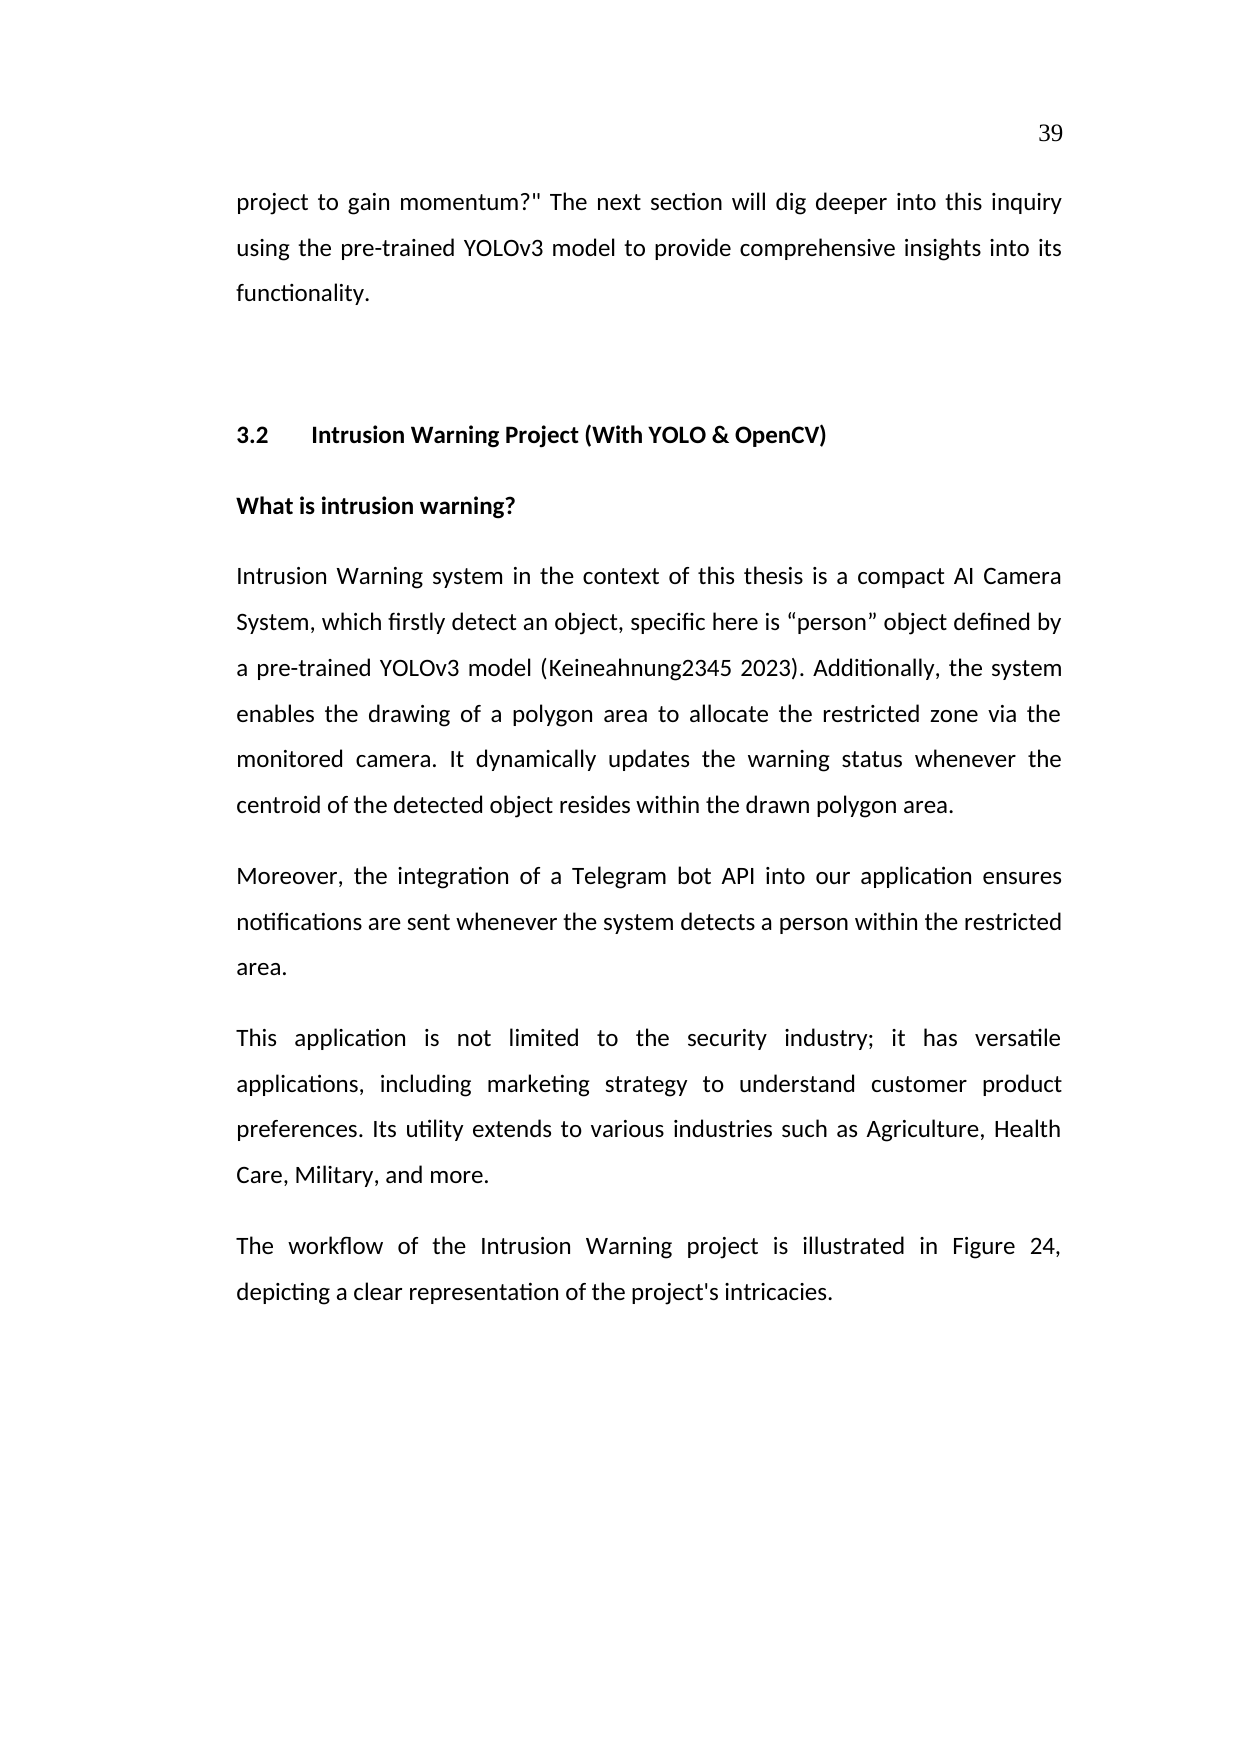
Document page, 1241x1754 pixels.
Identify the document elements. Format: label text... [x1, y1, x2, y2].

text The workflow of the Intrusion Warning project is illustrated in Figure 24, depicting a clear representation of the project's intricacies. [236, 1230, 1063, 1306]
text Moreover, the integration of a Telegram bot API into our application ensures notifications are sent whenever the system detects a person within the restricted area. [236, 860, 1063, 982]
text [236, 186, 1063, 308]
text What is intrusion warning? [236, 490, 1063, 520]
text This application is not limited to the security industry; it has versatile applications, including marketing strategy to understand customer product preferences. Its utility extends to various industries such as Agriculture, Health Care, Military, and more. [236, 1022, 1063, 1190]
text Intrusion Warning system in the context of this thesis is a compact AI Camera System, which firstly detect an object, specific here is “person” object defined by a pre-trained YOLOv3 model (Keineahnung2345 2023). Additionally, the system enables the drawing of a polygon area to allocate the restricted zone via the monitored camera. It dynamically updates the warning status whenever the centroid of the detected object resides within the drawn polygon area. [236, 561, 1063, 820]
subtitle Intrusion Warning Project (With YOLO & OpenCV) [236, 419, 1122, 449]
